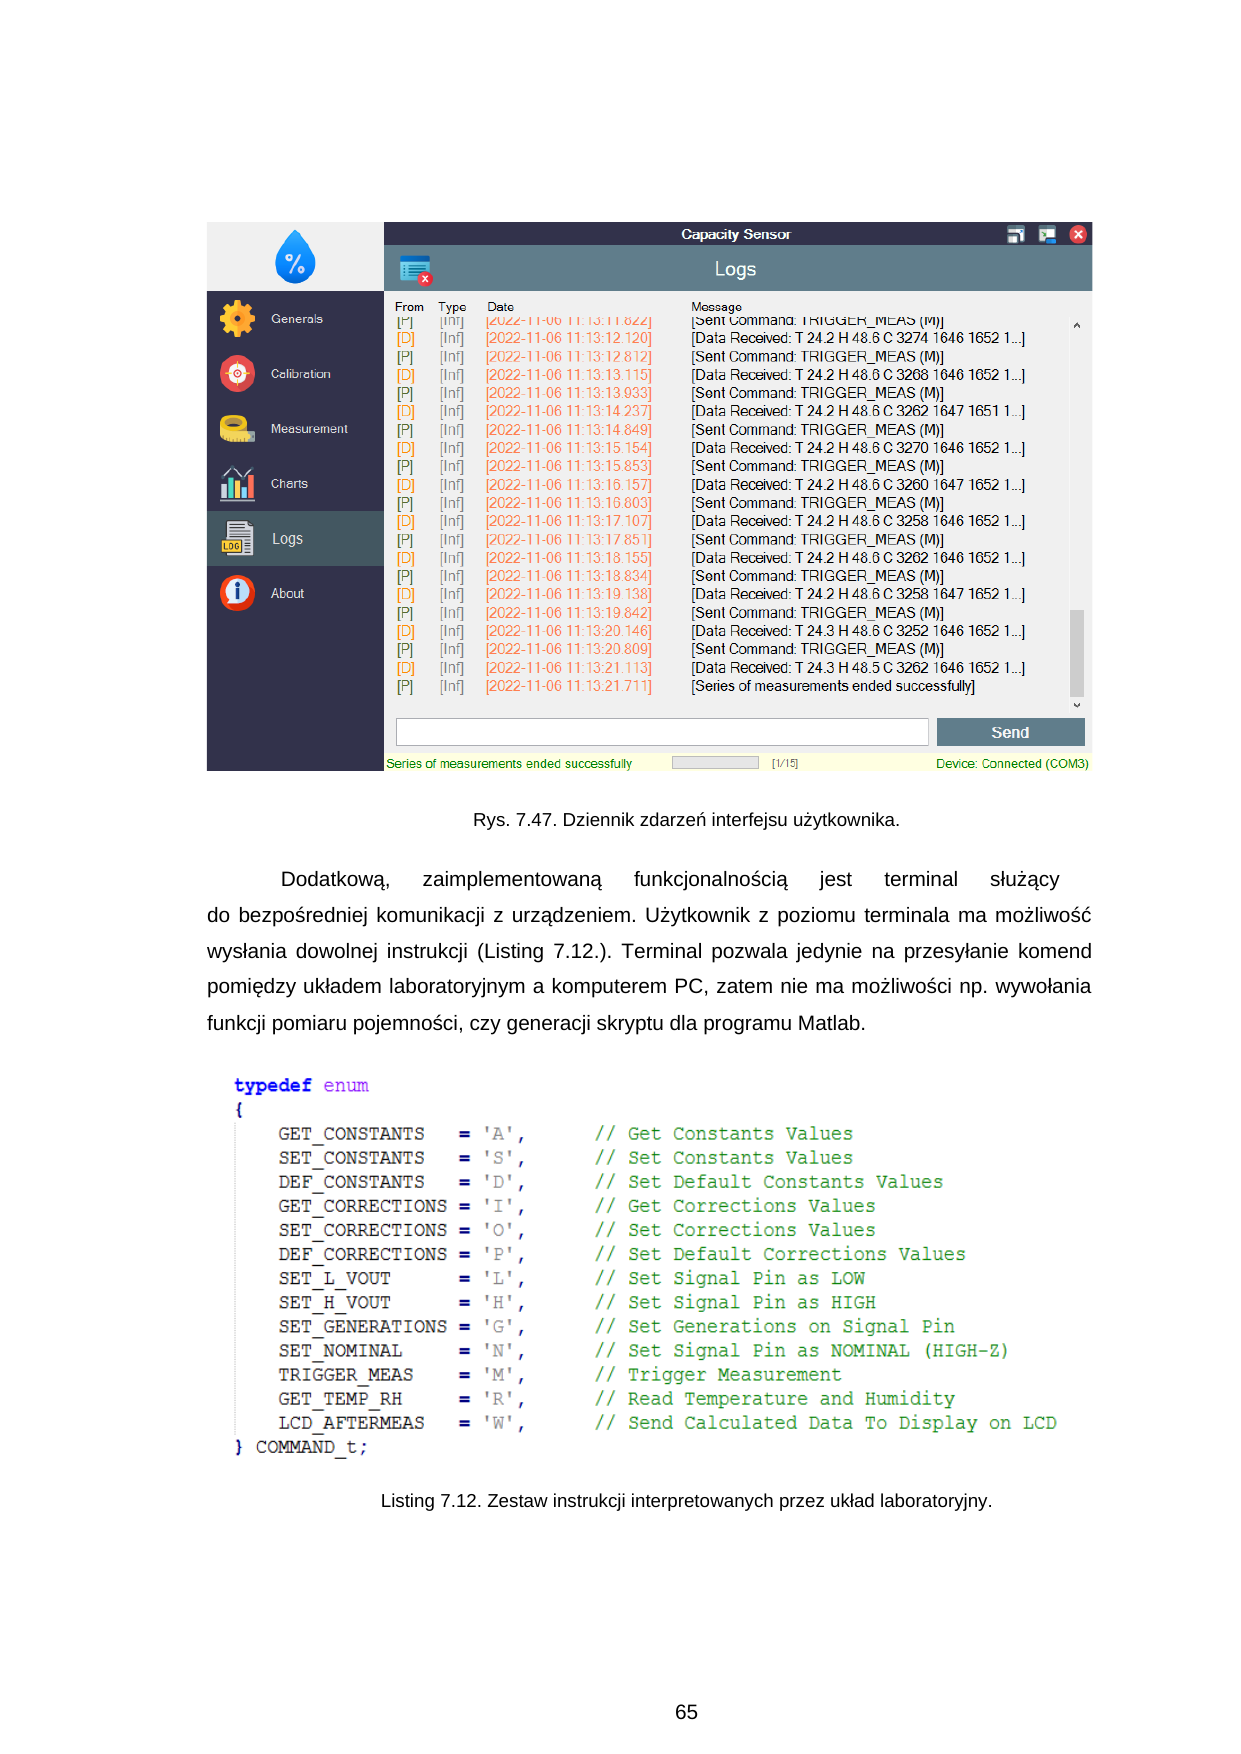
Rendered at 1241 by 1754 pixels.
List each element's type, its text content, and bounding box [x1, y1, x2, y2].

picture [231, 1071, 1069, 1465]
picture [206, 222, 1093, 771]
